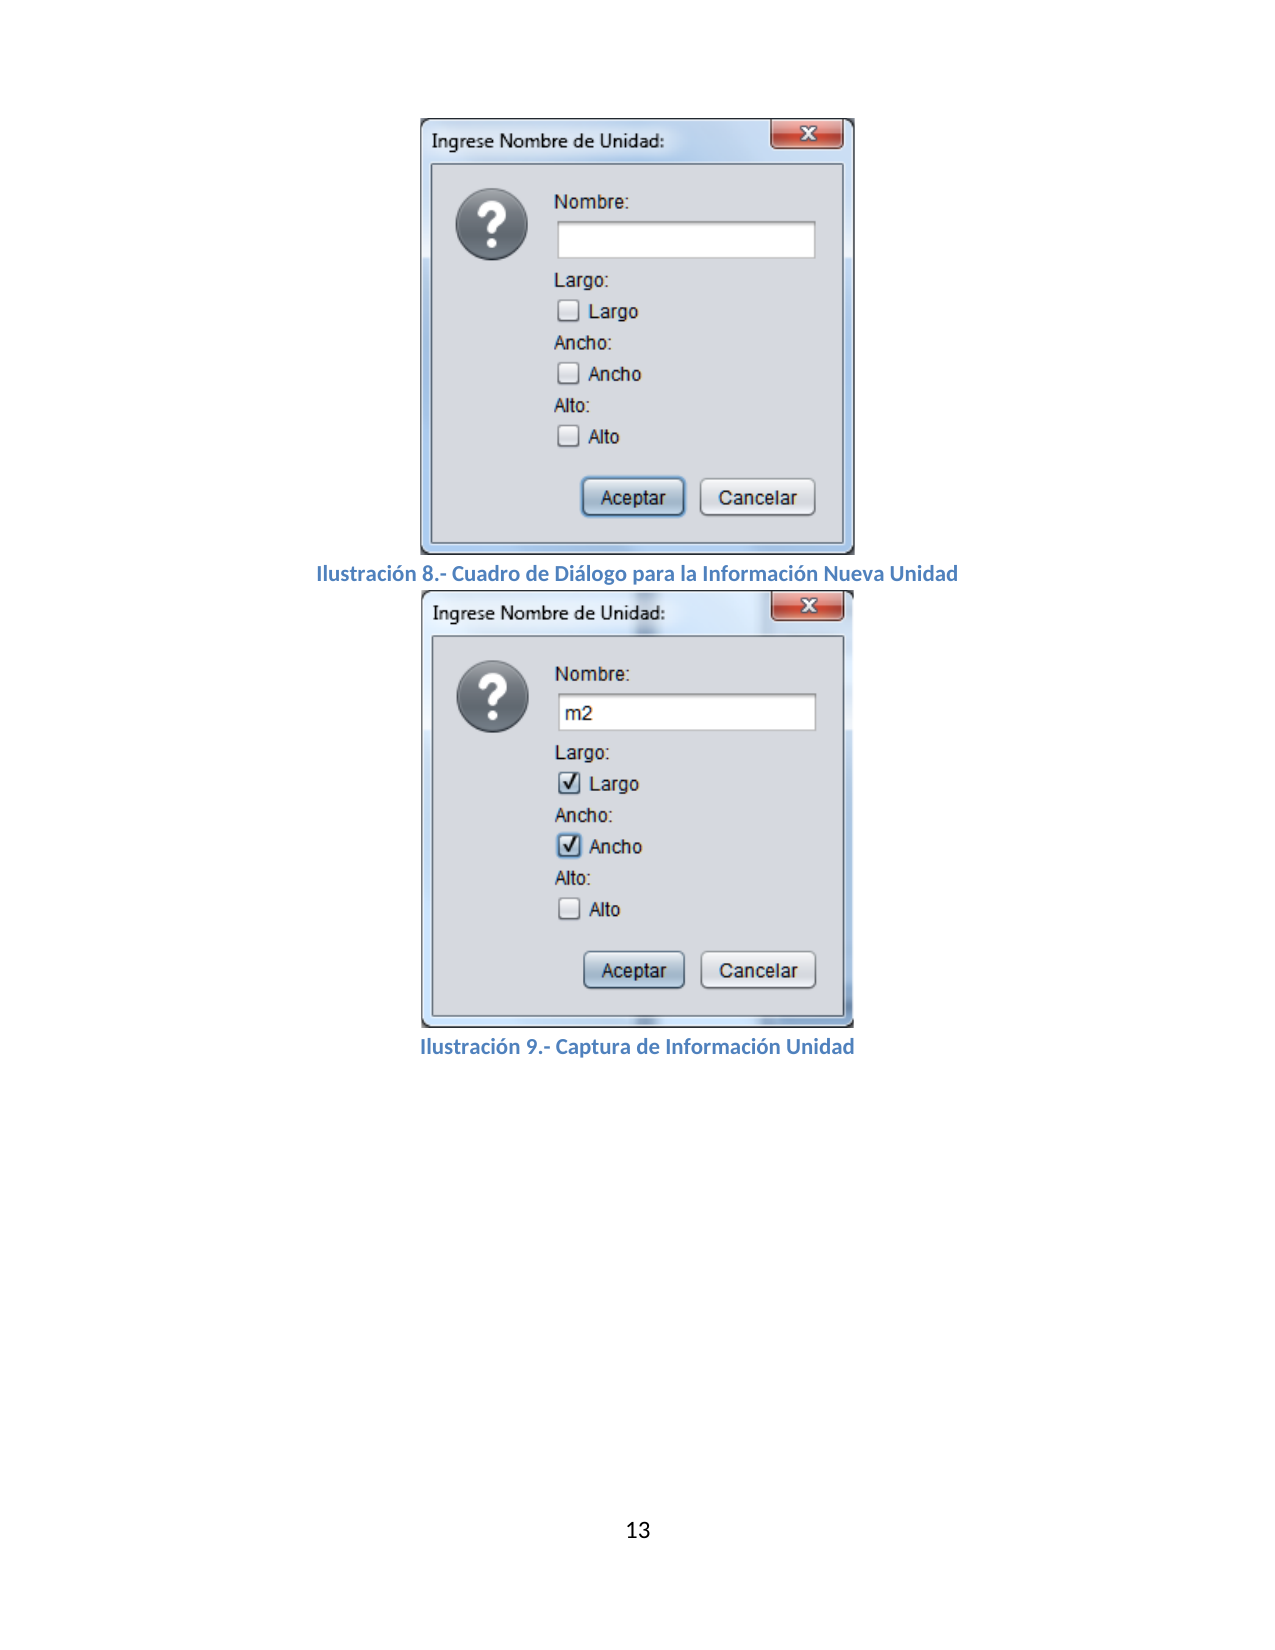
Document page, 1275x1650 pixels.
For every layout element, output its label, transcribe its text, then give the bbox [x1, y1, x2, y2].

picture [421, 590, 854, 1028]
picture [420, 118, 855, 555]
text Ilustración 8.- Cuadro de Diálogo para la Información Nueva Unidad [177, 559, 1098, 587]
